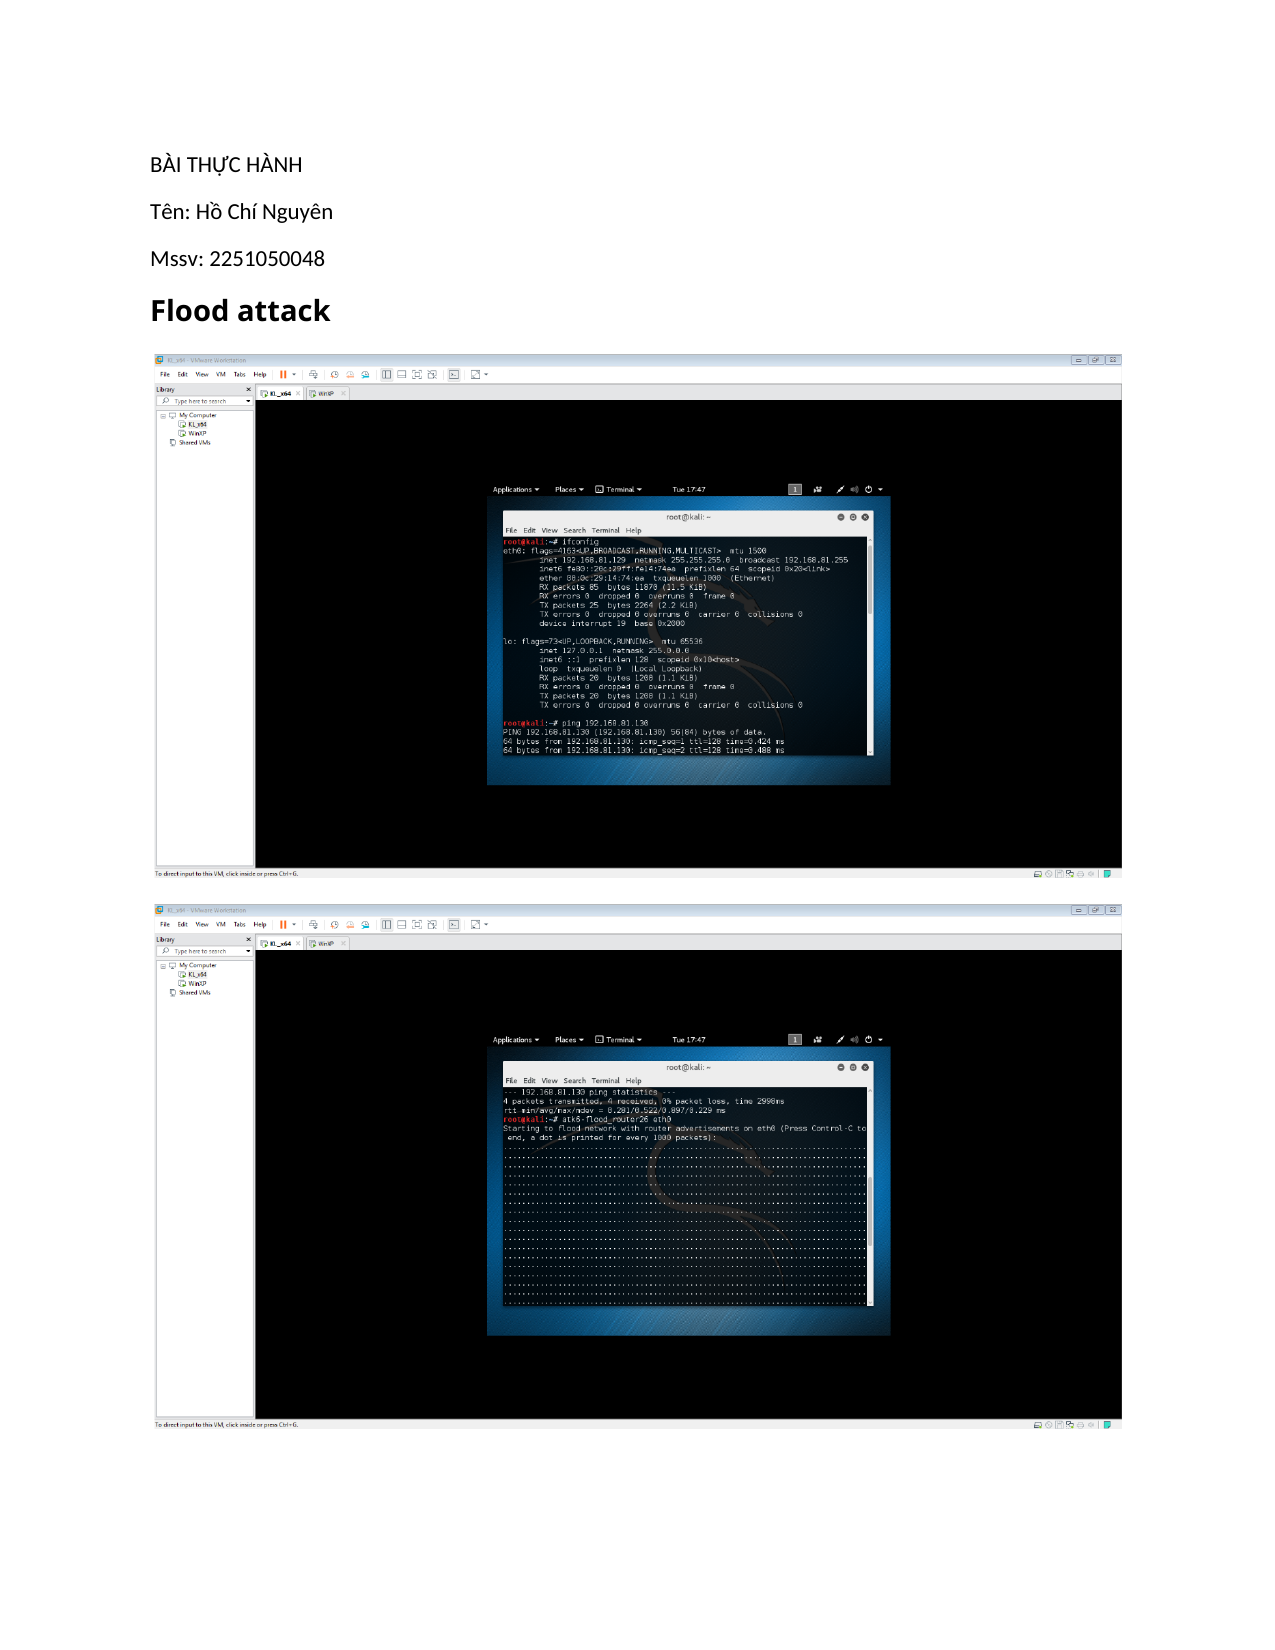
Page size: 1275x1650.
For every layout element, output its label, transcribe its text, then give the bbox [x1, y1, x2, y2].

picture [150, 350, 1125, 882]
text Flood attack [150, 291, 1125, 330]
picture [150, 900, 1125, 1433]
text BÀI THỰC HÀNH [150, 150, 1125, 178]
text Mssv: 2251050048 [150, 244, 1125, 272]
text Tên: Hồ Chí Nguyên [150, 197, 1125, 225]
